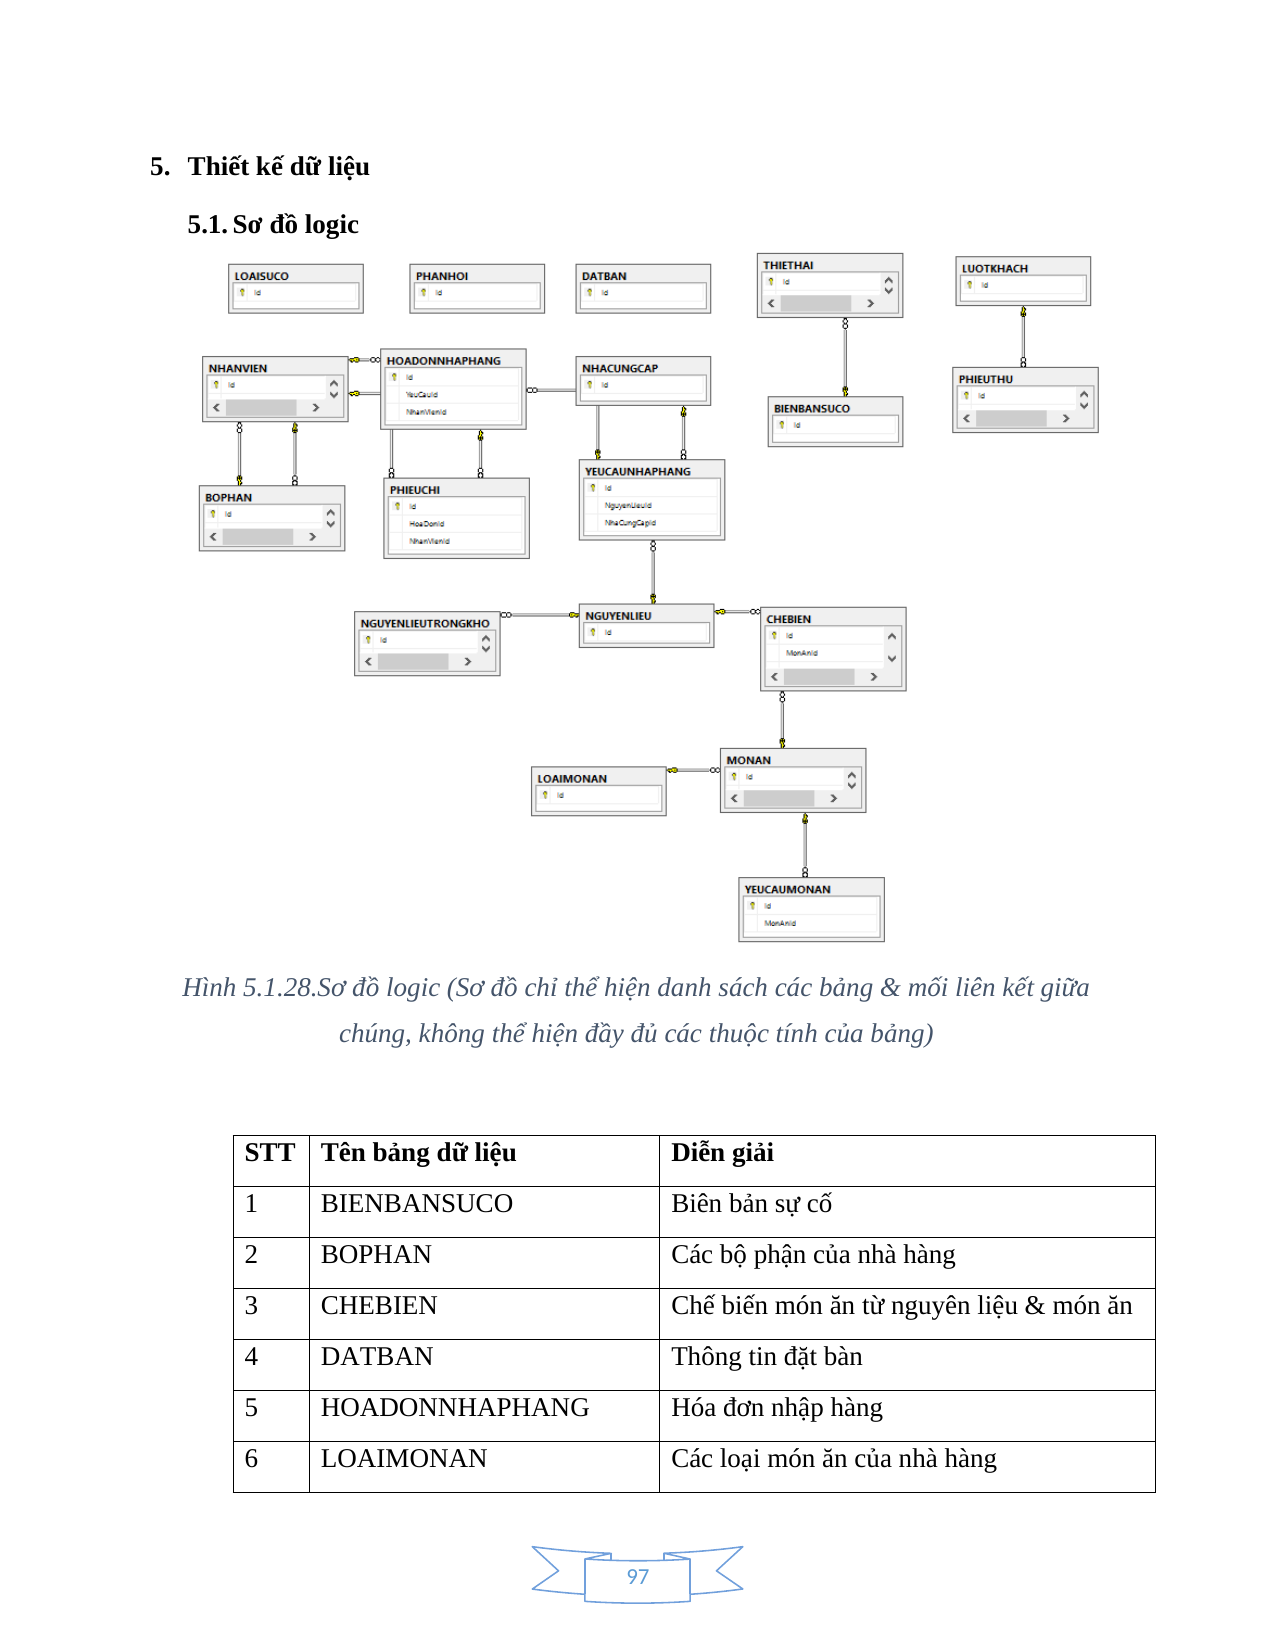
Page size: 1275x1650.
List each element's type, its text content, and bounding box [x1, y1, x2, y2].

table_cell Chế biến món ăn từ nguyên liệu & món ăn [660, 1289, 1155, 1339]
table_header STT [234, 1136, 309, 1186]
table_cell 3 [234, 1289, 309, 1339]
table_header Tên bảng dữ liệu [310, 1136, 659, 1186]
table_cell LOAIMONAN [310, 1442, 659, 1492]
table_cell Các loại món ăn của nhà hàng [660, 1442, 1155, 1492]
picture [150, 242, 1125, 952]
table_cell Hóa đơn nhập hàng [660, 1391, 1155, 1441]
table_cell 4 [234, 1340, 309, 1390]
table_header Diễn giải [660, 1136, 1155, 1186]
table_cell HOADONNHAPHANG [310, 1391, 659, 1441]
table_cell CHEBIEN [310, 1289, 659, 1339]
table_cell 1 [234, 1187, 309, 1237]
table_cell 6 [234, 1442, 309, 1492]
table_cell 5 [234, 1391, 309, 1441]
table_cell Biên bản sự cố [660, 1187, 1155, 1237]
table_cell Các bộ phận của nhà hàng [660, 1238, 1155, 1288]
subtitle Sơ đồ logic [187, 208, 1125, 240]
table_cell 2 [234, 1238, 309, 1288]
subtitle Thiết kế dữ liệu [150, 150, 1125, 181]
table_cell BIENBANSUCO [310, 1187, 659, 1237]
table_cell Thông tin đặt bàn [660, 1340, 1155, 1390]
table_cell BOPHAN [310, 1238, 659, 1288]
table_cell DATBAN [310, 1340, 659, 1390]
